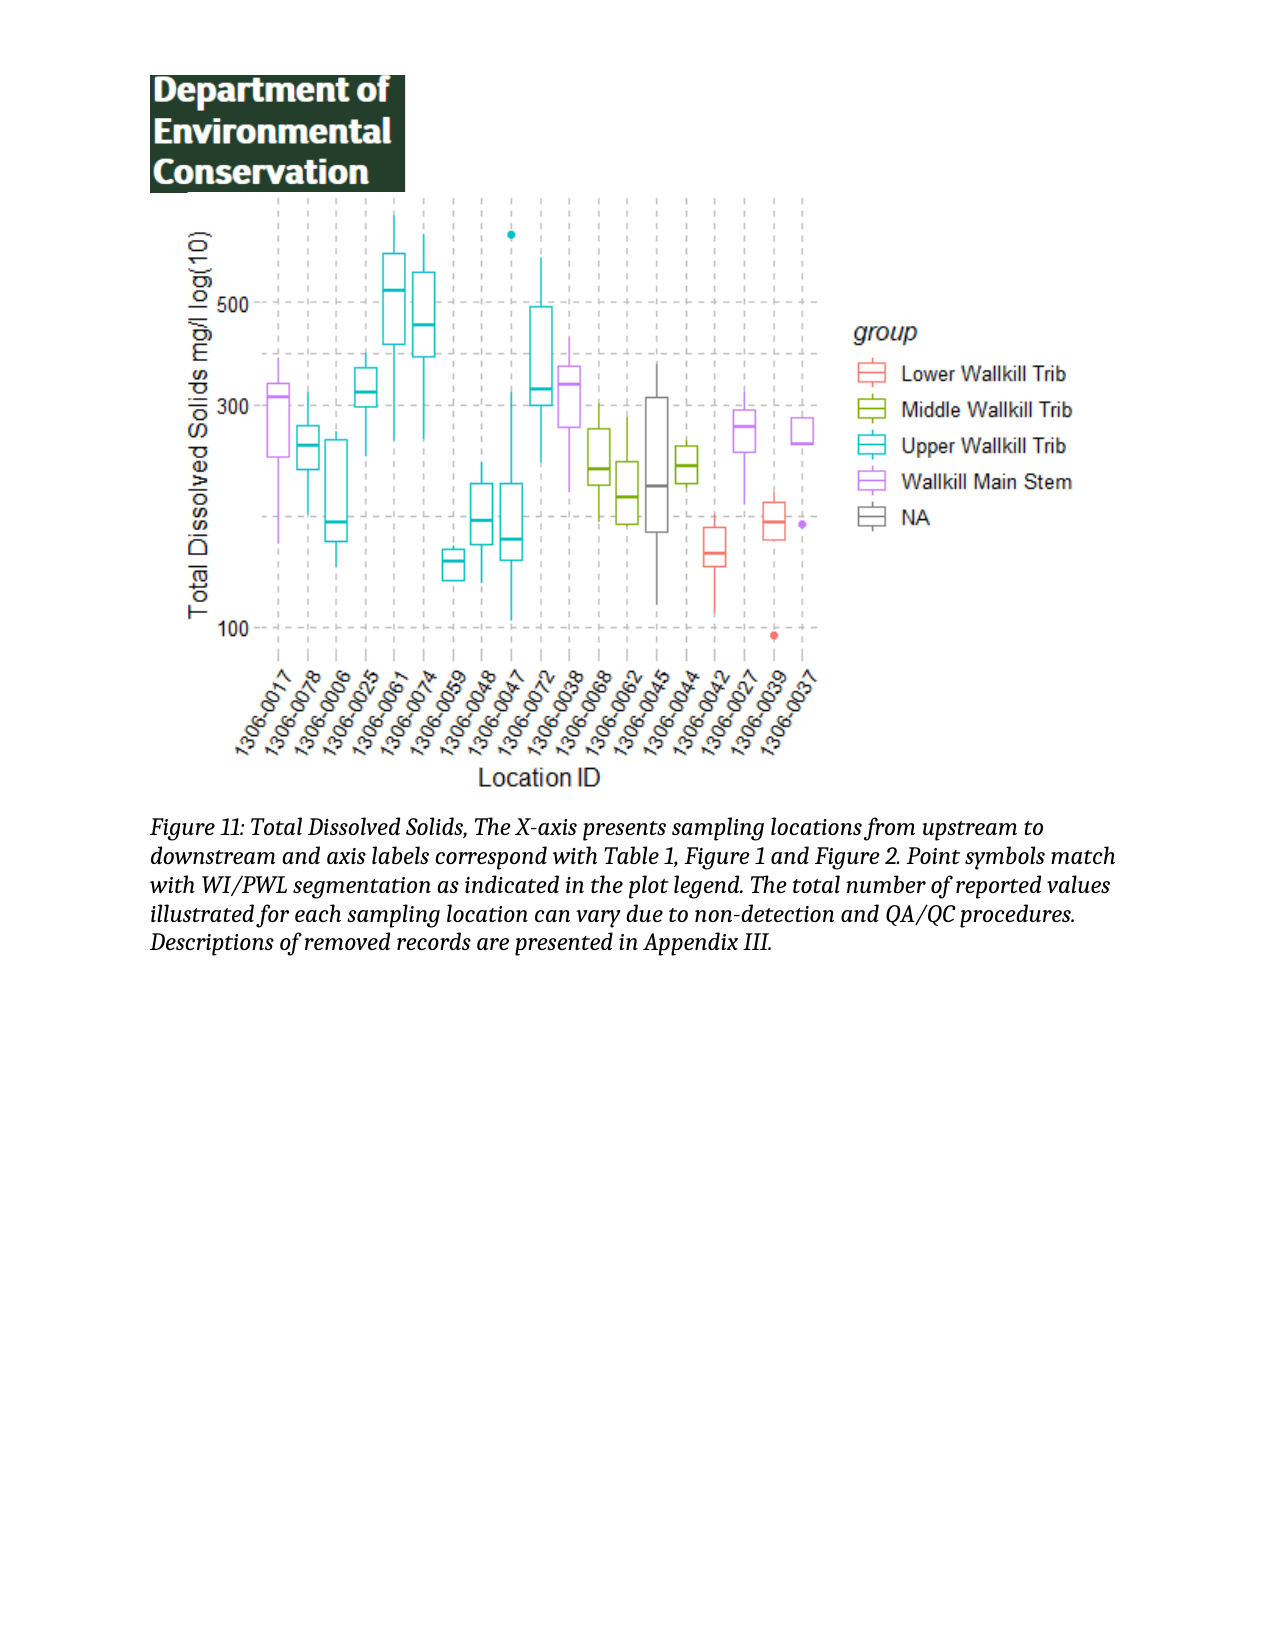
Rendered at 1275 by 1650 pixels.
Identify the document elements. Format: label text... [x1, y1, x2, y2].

text Figure : Total Dissolved Solids, The X-axis presents sampling locations from upstream to downstream and axis labels correspond with Table 1, Figure 1 and Figure 2. Point symbols match with WI/PWL segmentation as indicated in the plot legend. The total number of reported values illustrated for each sampling location can vary due to non-detection and QA/QC procedures. Descriptions of removed records are presented in Appendix III. [150, 813, 1125, 957]
picture [150, 75, 1088, 793]
